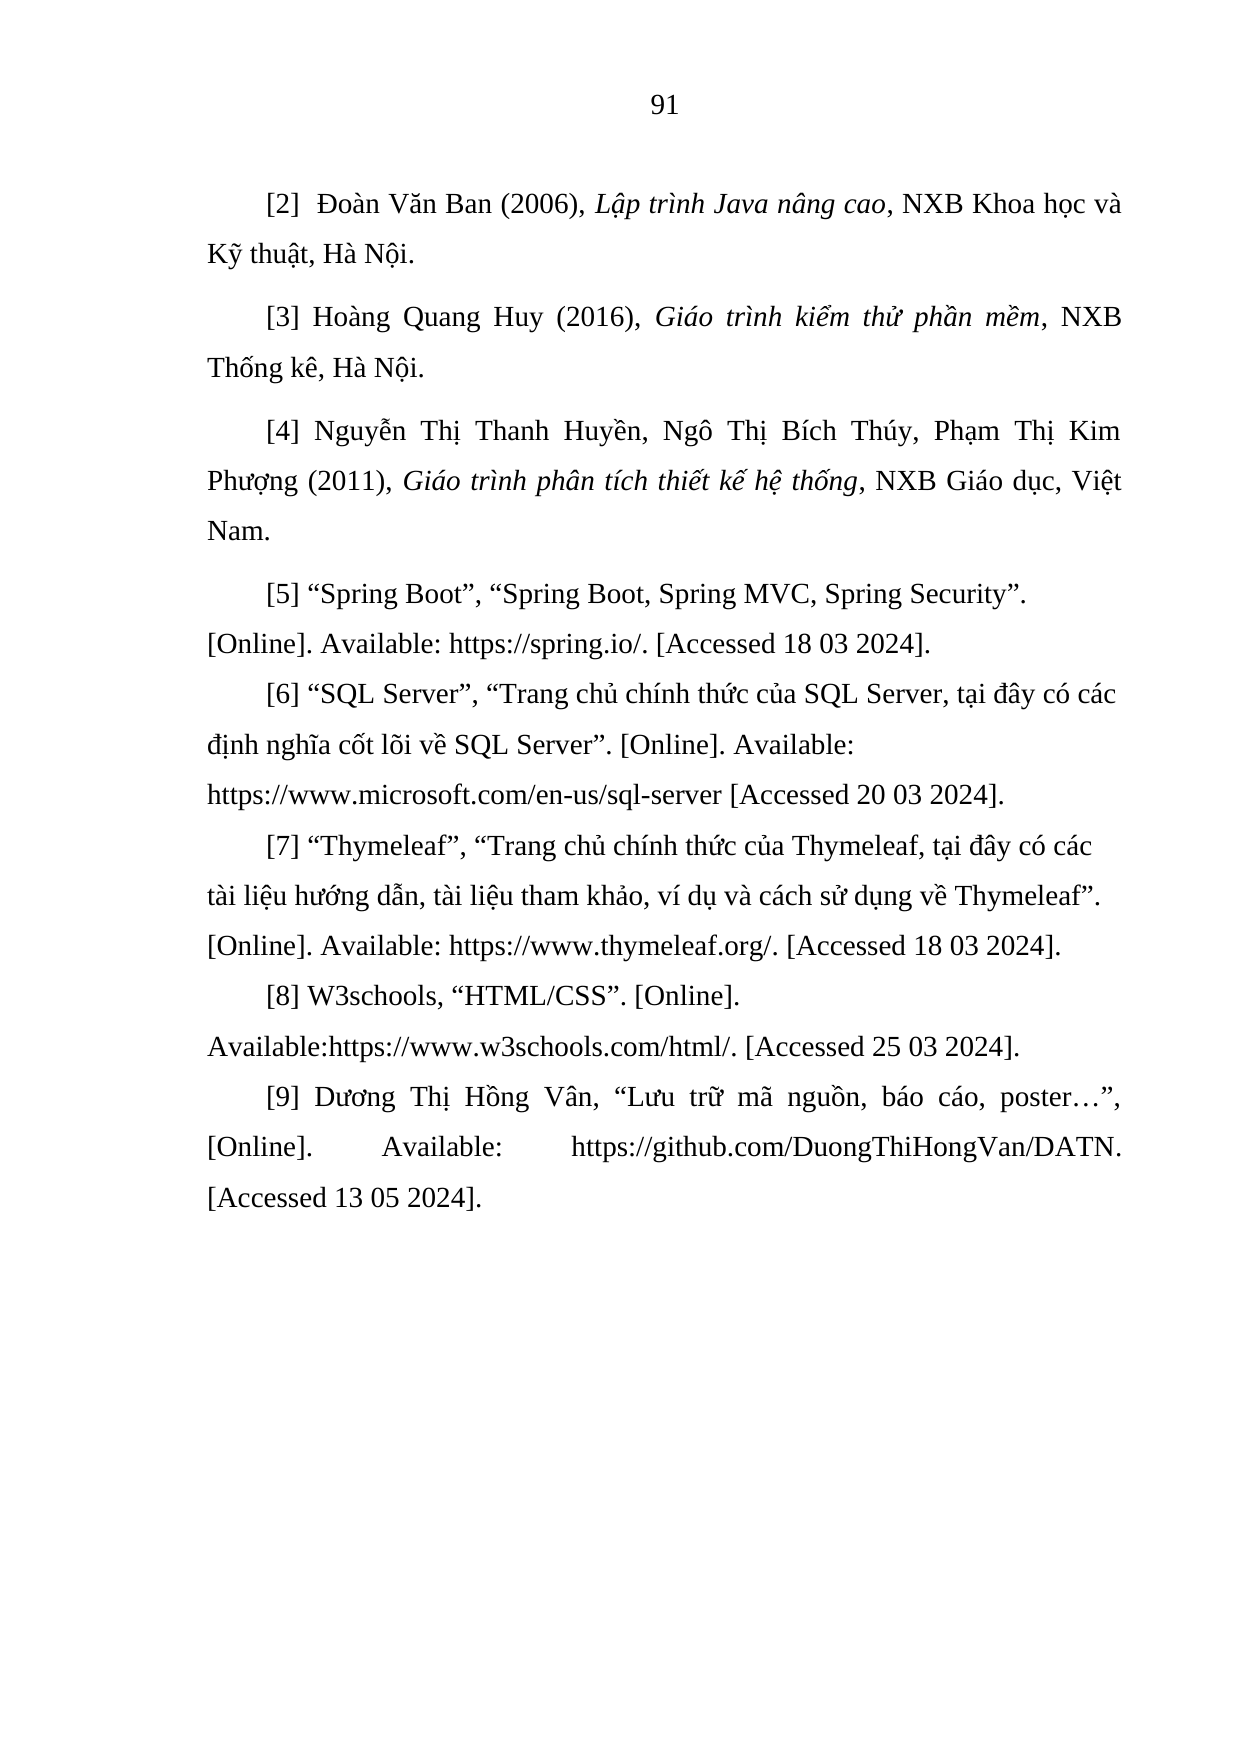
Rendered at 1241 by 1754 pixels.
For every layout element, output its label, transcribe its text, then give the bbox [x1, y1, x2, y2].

text [2] Đoàn Văn Ban (2006), Lập trình Java nâng cao, NXB Khoa học và Kỹ thuật, Hà Nội. [207, 186, 1122, 270]
text [8] W3schools, “HTML/CSS”. [Online]. Available:https://www.w3schools.com/html/. [Accessed 25 03 2024]. [207, 978, 1122, 1062]
text [3] Hoàng Quang Huy (2016), Giáo trình kiểm thử phần mềm, NXB Thống kê, Hà Nội. [207, 299, 1122, 383]
text [6] “SQL Server”, “Trang chủ chính thức của SQL Server, tại đây có các định nghĩa cốt lõi về SQL Server”. [Online]. Available: https://www.microsoft.com/en-us/sql-server [Accessed 20 03 2024]. [207, 677, 1122, 811]
text [4] Nguyễn Thị Thanh Huyền, Ngô Thị Bích Thúy, Phạm Thị Kim Phượng (2011), Giáo trình phân tích thiết kế hệ thống, NXB Giáo dục, Việt Nam. [207, 413, 1122, 547]
text [5] “Spring Boot”, “Spring Boot, Spring MVC, Spring Security”. [Online]. Available: https://spring.io/. [Accessed 18 03 2024]. [207, 576, 1122, 660]
text [9] Dương Thị Hồng Vân, “Lưu trữ mã nguồn, báo cáo, poster…”, [Online]. Available: https://github.com/DuongThiHongVan/DATN. [Accessed 13 05 2024]. [207, 1079, 1122, 1213]
text [7] “Thymeleaf”, “Trang chủ chính thức của Thymeleaf, tại đây có các tài liệu hướng dẫn, tài liệu tham khảo, ví dụ và cách sử dụng về Thymeleaf”. [Online]. Available: https://www.thymeleaf.org/. [Accessed 18 03 2024]. [207, 828, 1122, 962]
